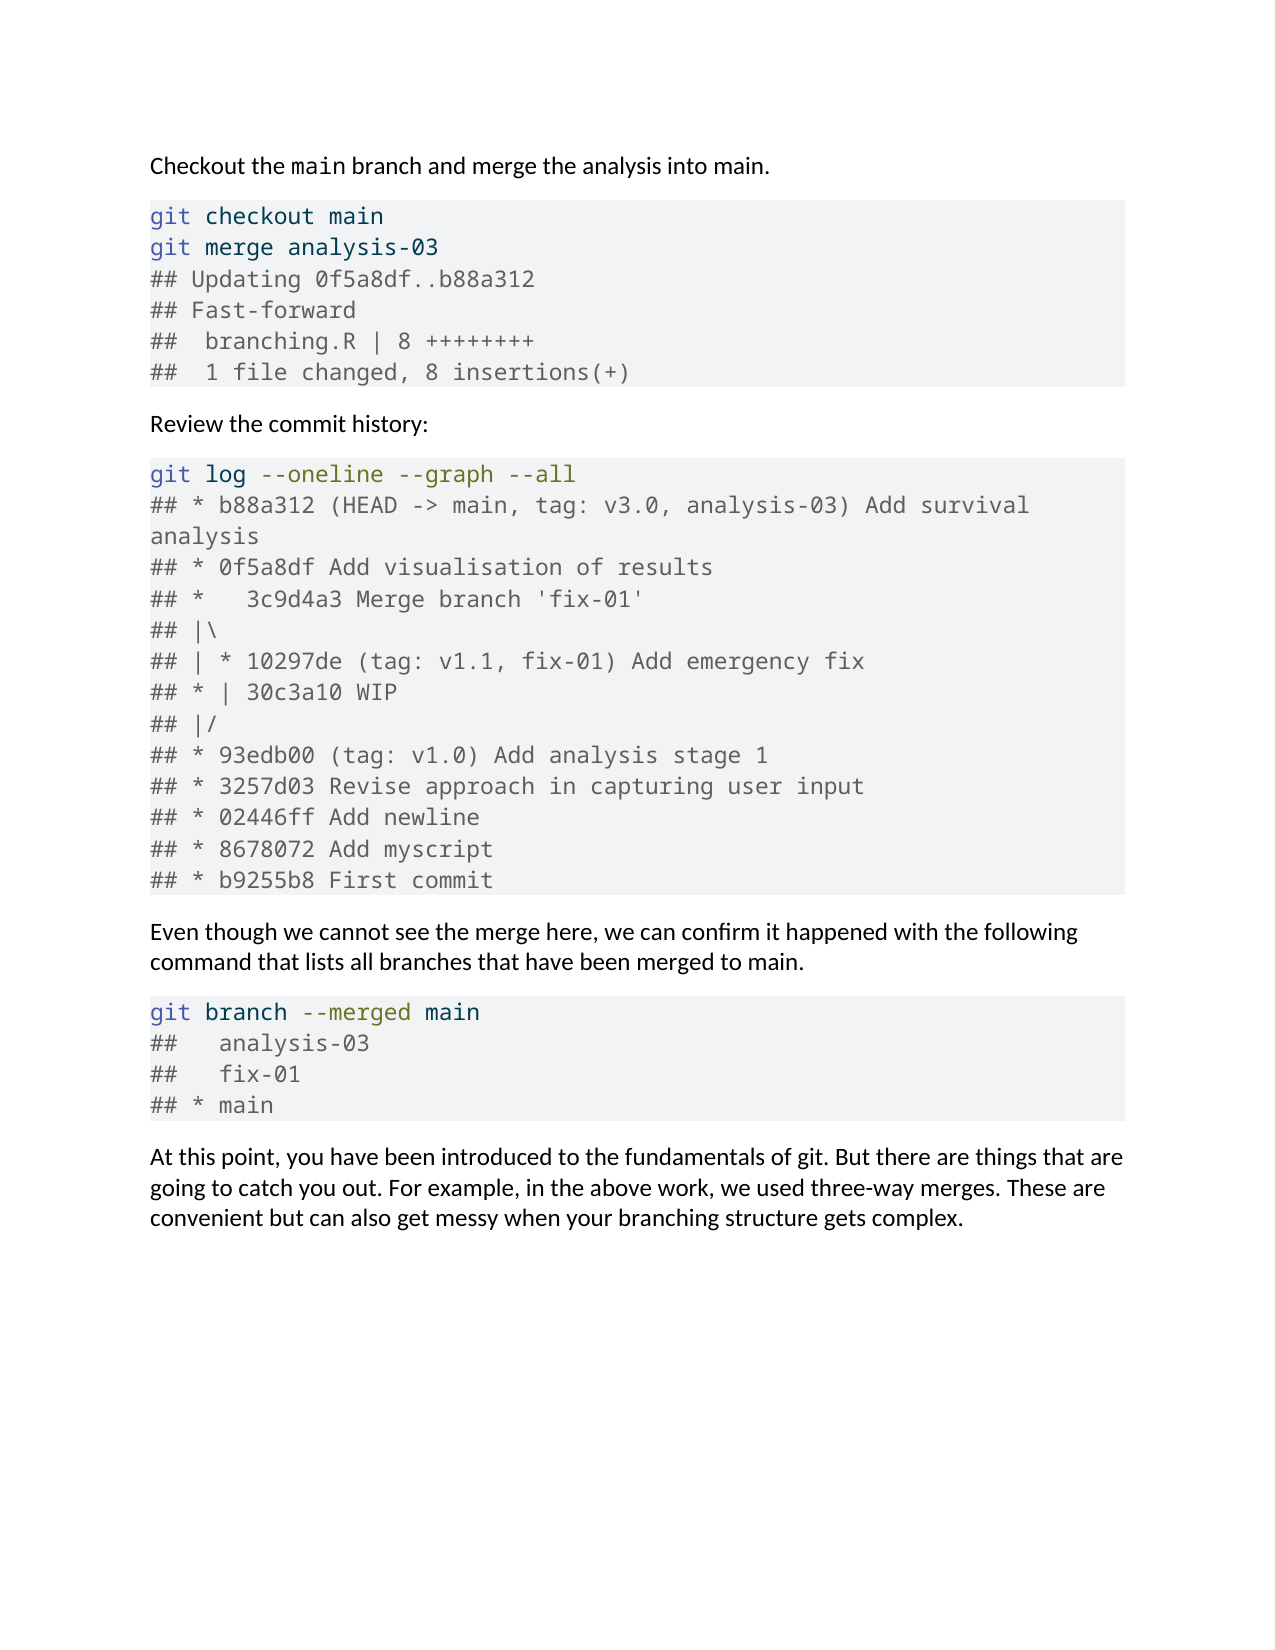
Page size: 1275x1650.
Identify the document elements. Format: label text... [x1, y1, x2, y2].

text git branch --merged main ## analysis-03 ## fix-01 ## * main [150, 996, 1125, 1121]
text Review the commit history: [150, 408, 1125, 439]
text git log --oneline --graph --all ## * b88a312 (HEAD -> main, tag: v3.0, analysis-03) Add survival analysis ## * 0f5a8df Add visualisation of results ## * 3c9d4a3 Merge branch 'fix-01' ## |\ ## | * 10297de (tag: v1.1, fix-01) Add emergency fix ## * | 30c3a10 WIP ## |/ ## * 93edb00 (tag: v1.0) Add analysis stage 1 ## * 3257d03 Revise approach in capturing user input ## * 02446ff Add newline ## * 8678072 Add myscript ## * b9255b8 First commit [219, 458, 1125, 895]
text Checkout the main branch and merge the analysis into main. [150, 150, 1125, 181]
text Even though we cannot see the merge here, we can confirm it happened with the following command that lists all branches that have been merged to main. [150, 916, 1125, 977]
text git checkout main git merge analysis-03 ## Updating 0f5a8df..b88a312 ## Fast-forward ## branching.R | 8 ++++++++ ## 1 file changed, 8 insertions(+) [150, 200, 1125, 387]
text At this point, you have been introduced to the fundamentals of git. But there are things that are going to catch you out. For example, in the above work, we used three-way merges. These are convenient but can also get messy when your branching structure gets complex. [150, 1142, 1125, 1233]
